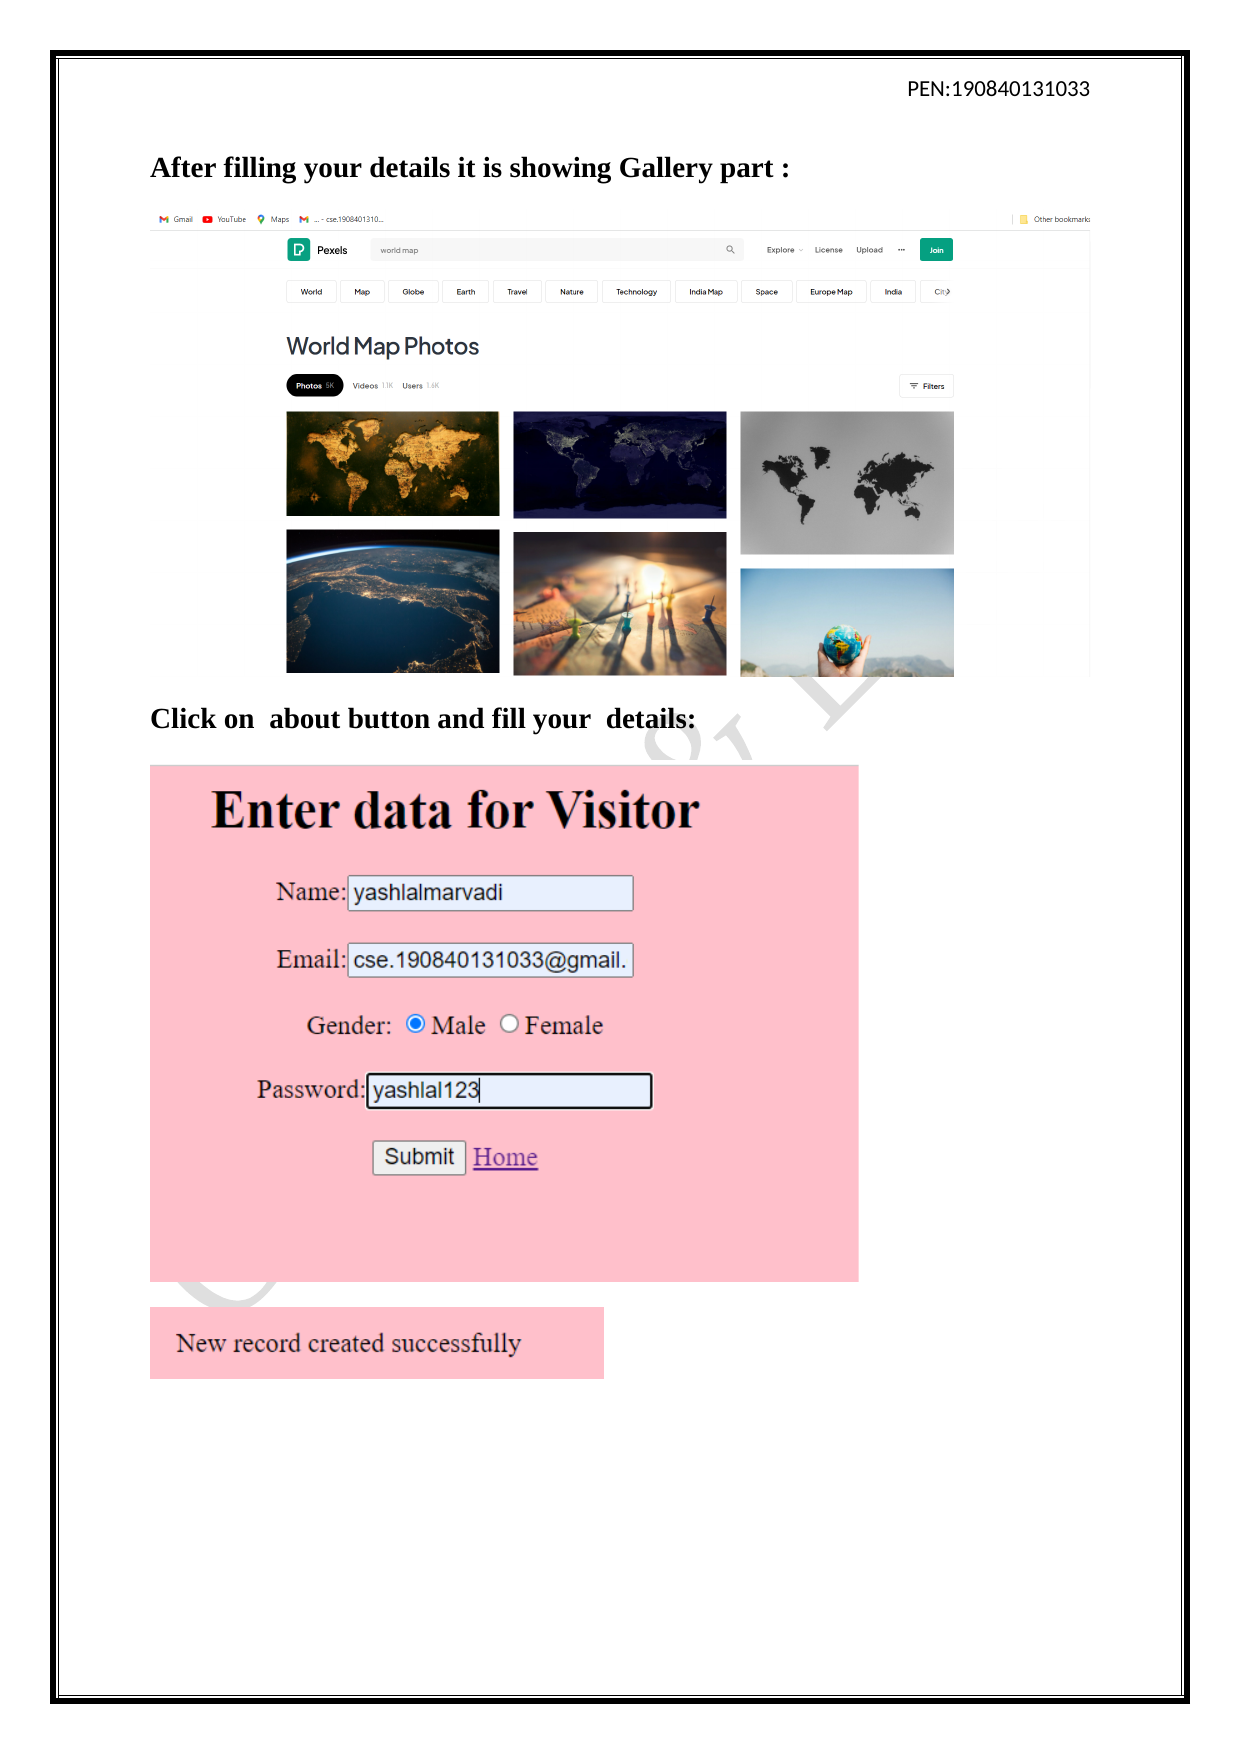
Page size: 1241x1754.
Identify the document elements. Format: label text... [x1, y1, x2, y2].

picture [150, 209, 1091, 677]
text After filling your details it is showing Gallery part : [150, 150, 1090, 183]
text Click on about button and fill your details: [150, 701, 1090, 735]
picture [150, 1307, 604, 1379]
picture [150, 760, 859, 1282]
